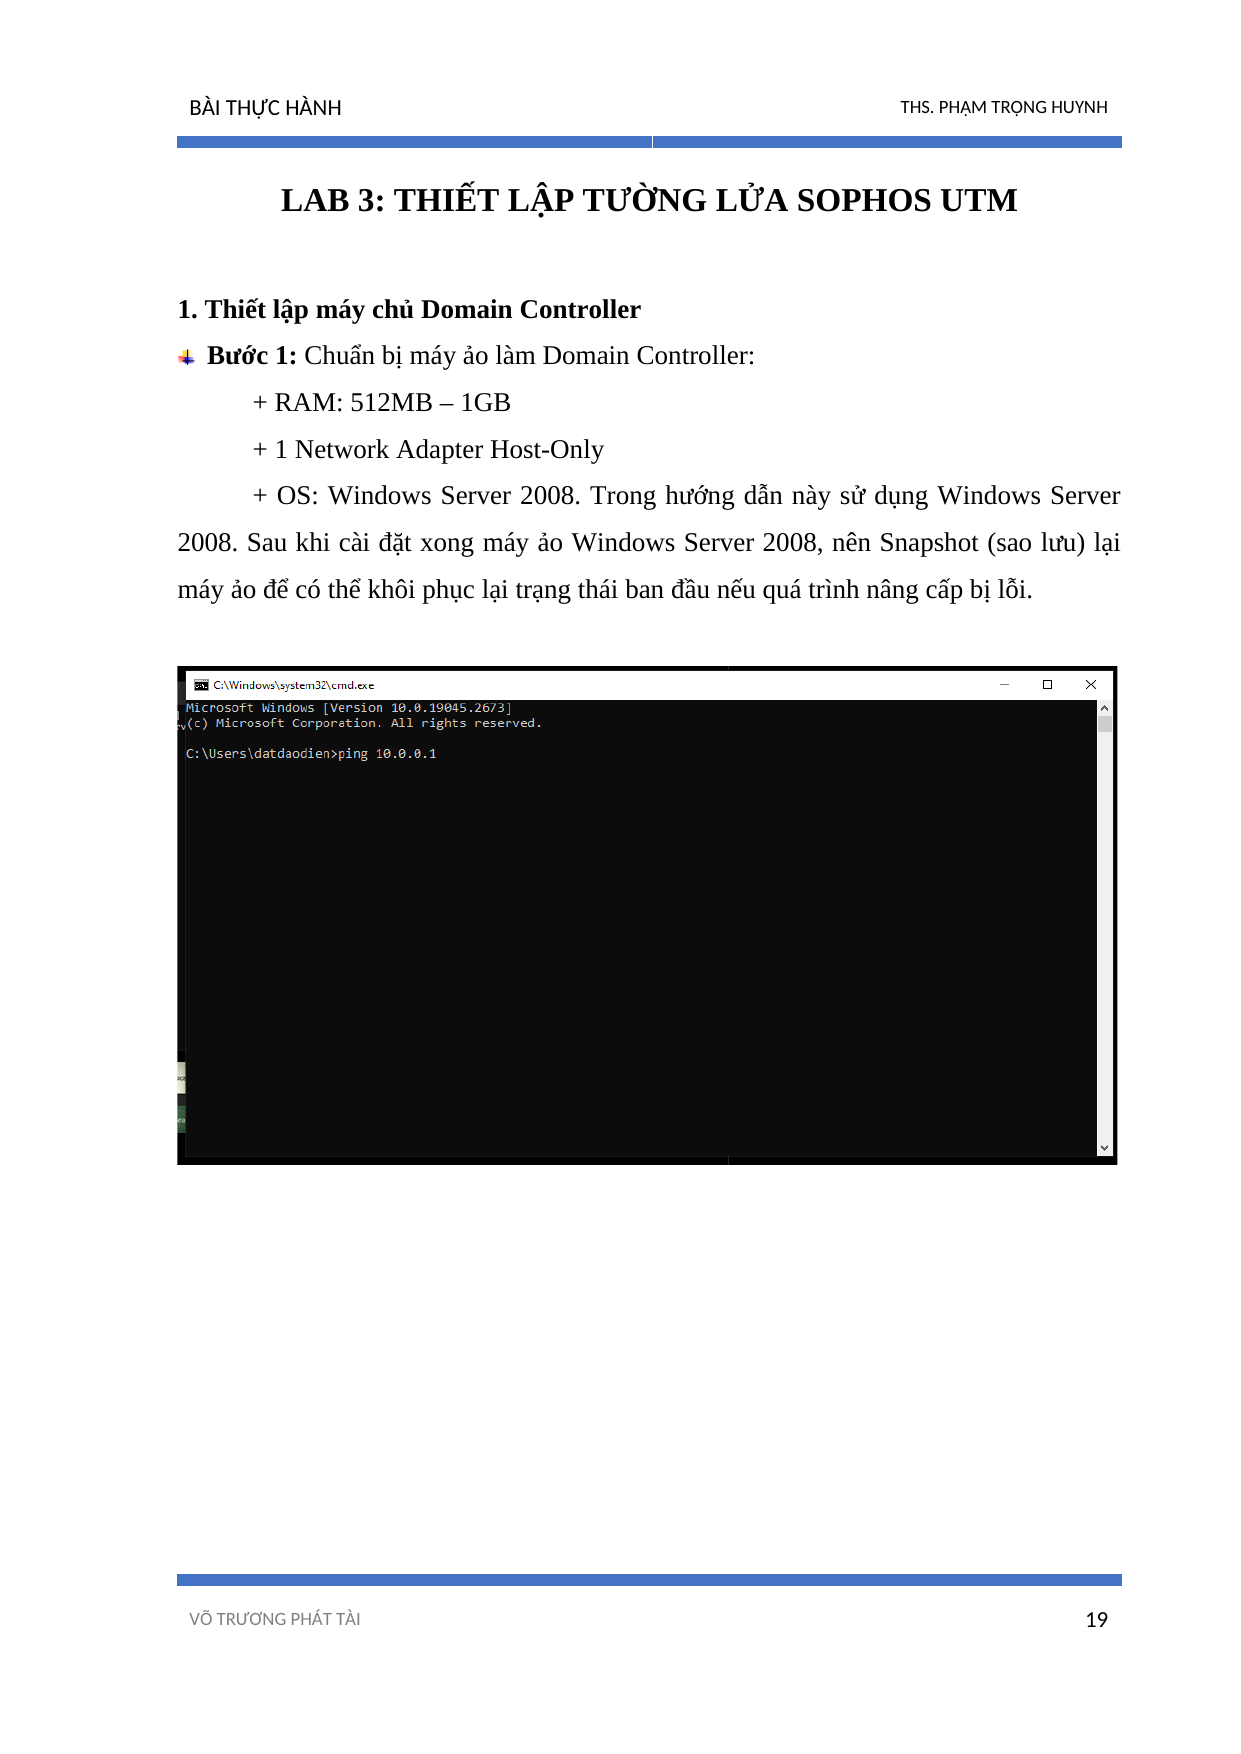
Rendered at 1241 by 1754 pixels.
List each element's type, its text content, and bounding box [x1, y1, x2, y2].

subtitle 1. Thiết lập máy chủ Domain Controller [177, 293, 1004, 324]
text + OS: Windows Server 2008. Trong hướng dẫn này sử dụng Windows Server 2008. Sau khi cài đặt xong máy ảo Windows Server 2008, nên Snapshot (sao lưu) lại máy ảo để có thể khôi phục lại trạng thái ban đầu nếu quá trình nâng cấp bị lỗi. [177, 479, 1122, 604]
subtitle LAB 3: THIẾT LẬP TƯỜNG LỬA SOPHOS UTM [177, 180, 1122, 218]
picture [178, 348, 195, 365]
text + 1 Network Adapter Host-Only [177, 433, 1122, 464]
picture [177, 666, 1118, 1165]
list Bước 1: Chuẩn bị máy ảo làm Domain Controller: [177, 339, 1004, 371]
text + RAM: 512MB – 1GB [177, 386, 1004, 417]
